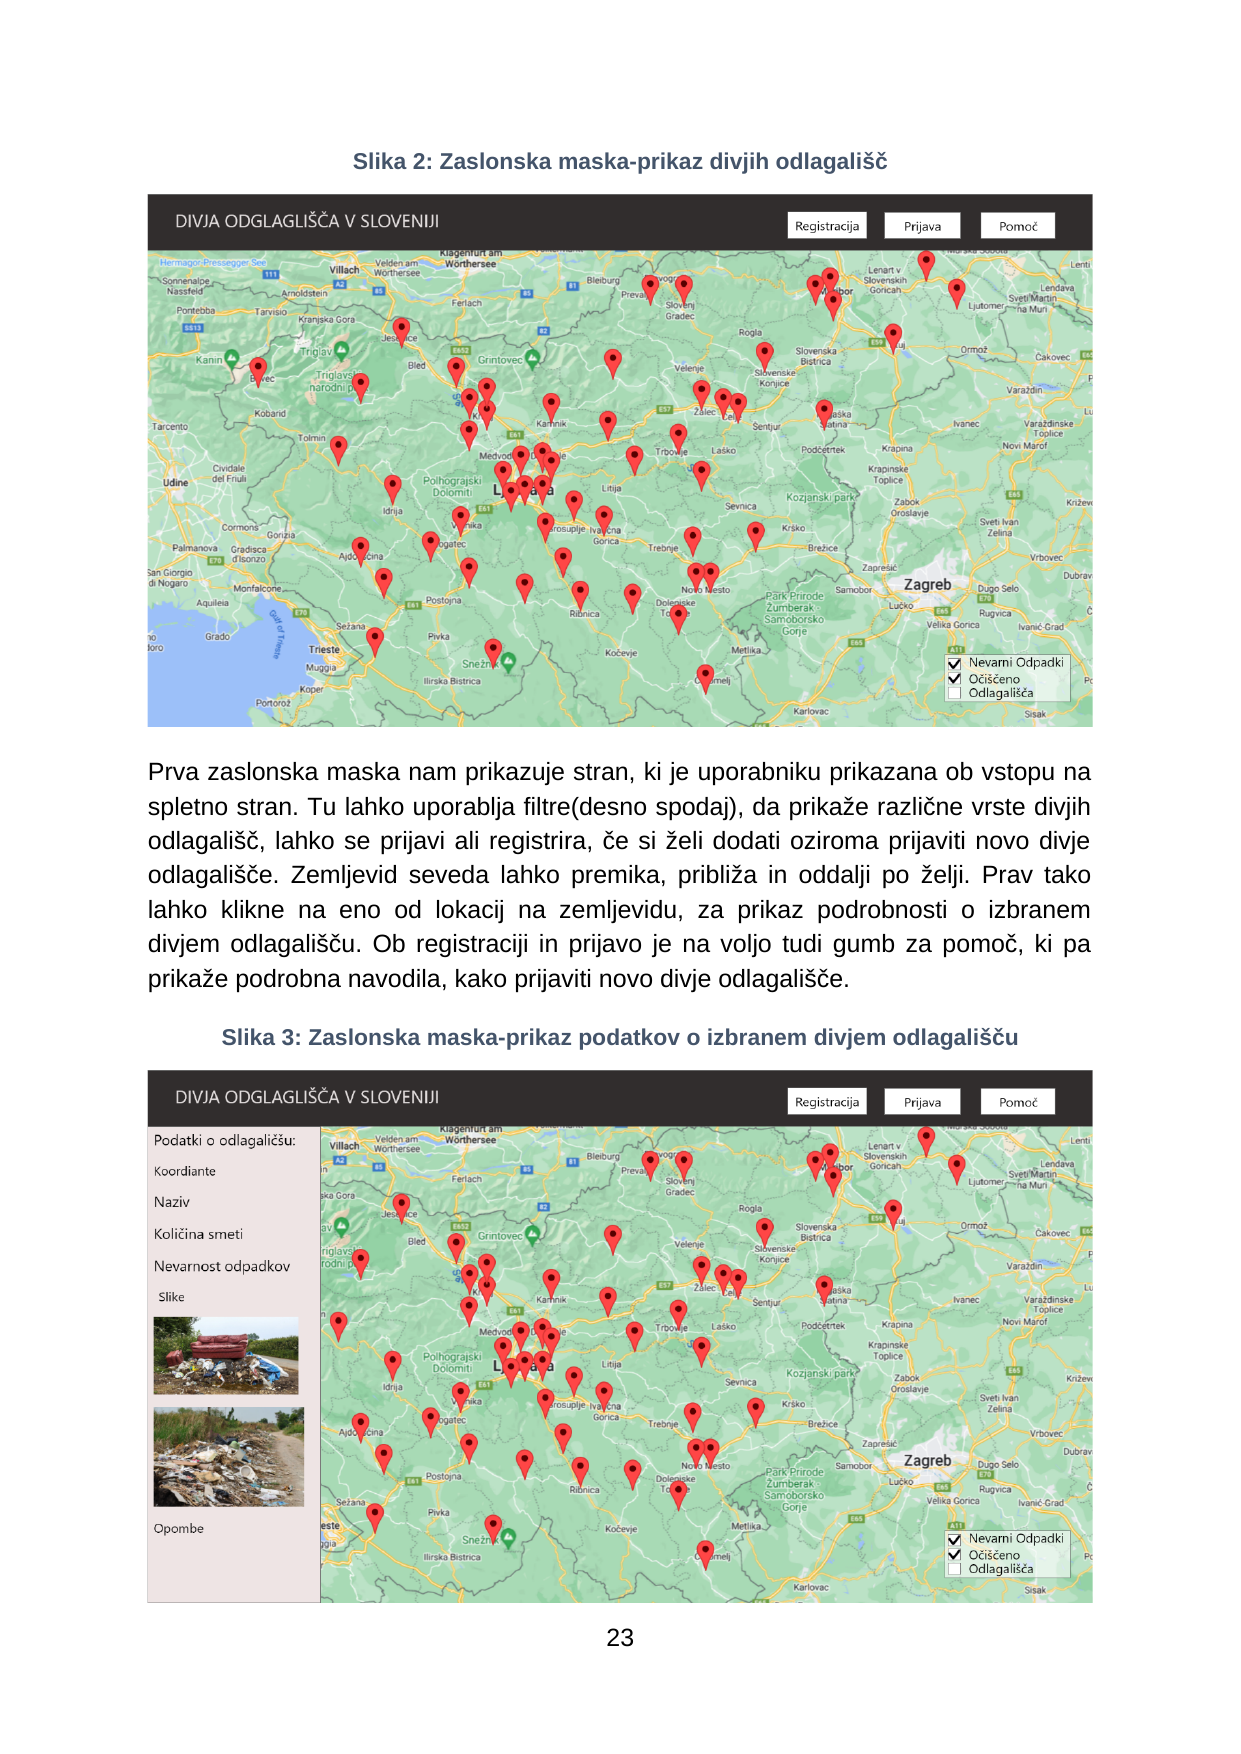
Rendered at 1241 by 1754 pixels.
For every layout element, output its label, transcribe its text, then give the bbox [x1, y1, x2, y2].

text Slika 3: Zaslonska maska-prikaz podatkov o izbranem divjem odlagališču [148, 1023, 1093, 1050]
picture [147, 1070, 1093, 1603]
picture [147, 194, 1093, 727]
text Slika 2: Zaslonska maska-prikaz divjih odlagališč [148, 148, 1093, 174]
text Prva zaslonska maska nam prikazuje stran, ki je uporabniku prikazana ob vstopu na spletno stran. Tu lahko uporablja filtre(desno spodaj), da prikaže različne vrste divjih odlagališč, lahko se prijavi ali registrira, če si želi dodati oziroma prijaviti novo divje odlagališče. Zemljevid seveda lahko premika, približa in oddalji po želji. Prav tako lahko klikne na eno od lokacij na zemljevidu, za prikaz podrobnosti o izbranem divjem odlagališču. Ob registraciji in prijavo je na voljo tudi gumb za pomoč, ki pa prikaže podrobna navodila, kako prijaviti novo divje odlagališče. [148, 757, 1093, 993]
